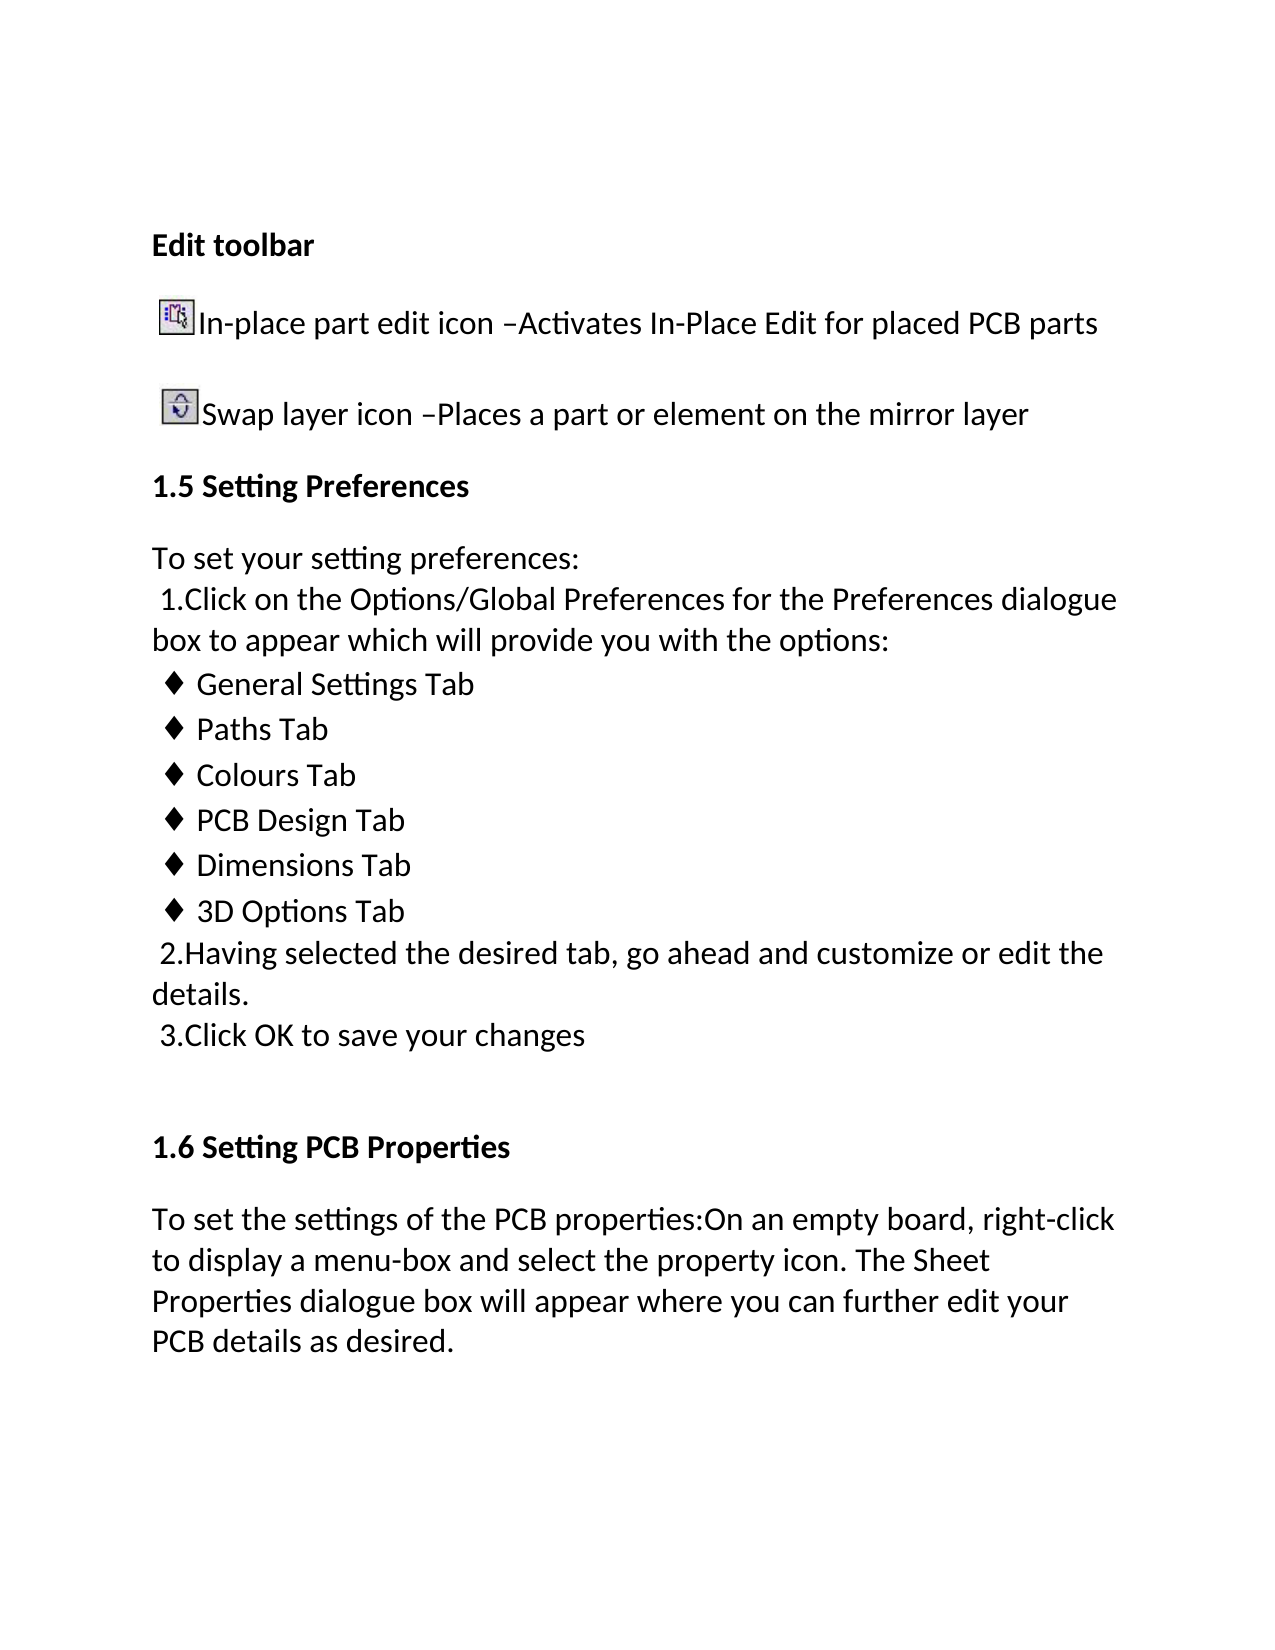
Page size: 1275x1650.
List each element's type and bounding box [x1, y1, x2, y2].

picture [159, 295, 198, 335]
picture [159, 383, 202, 426]
